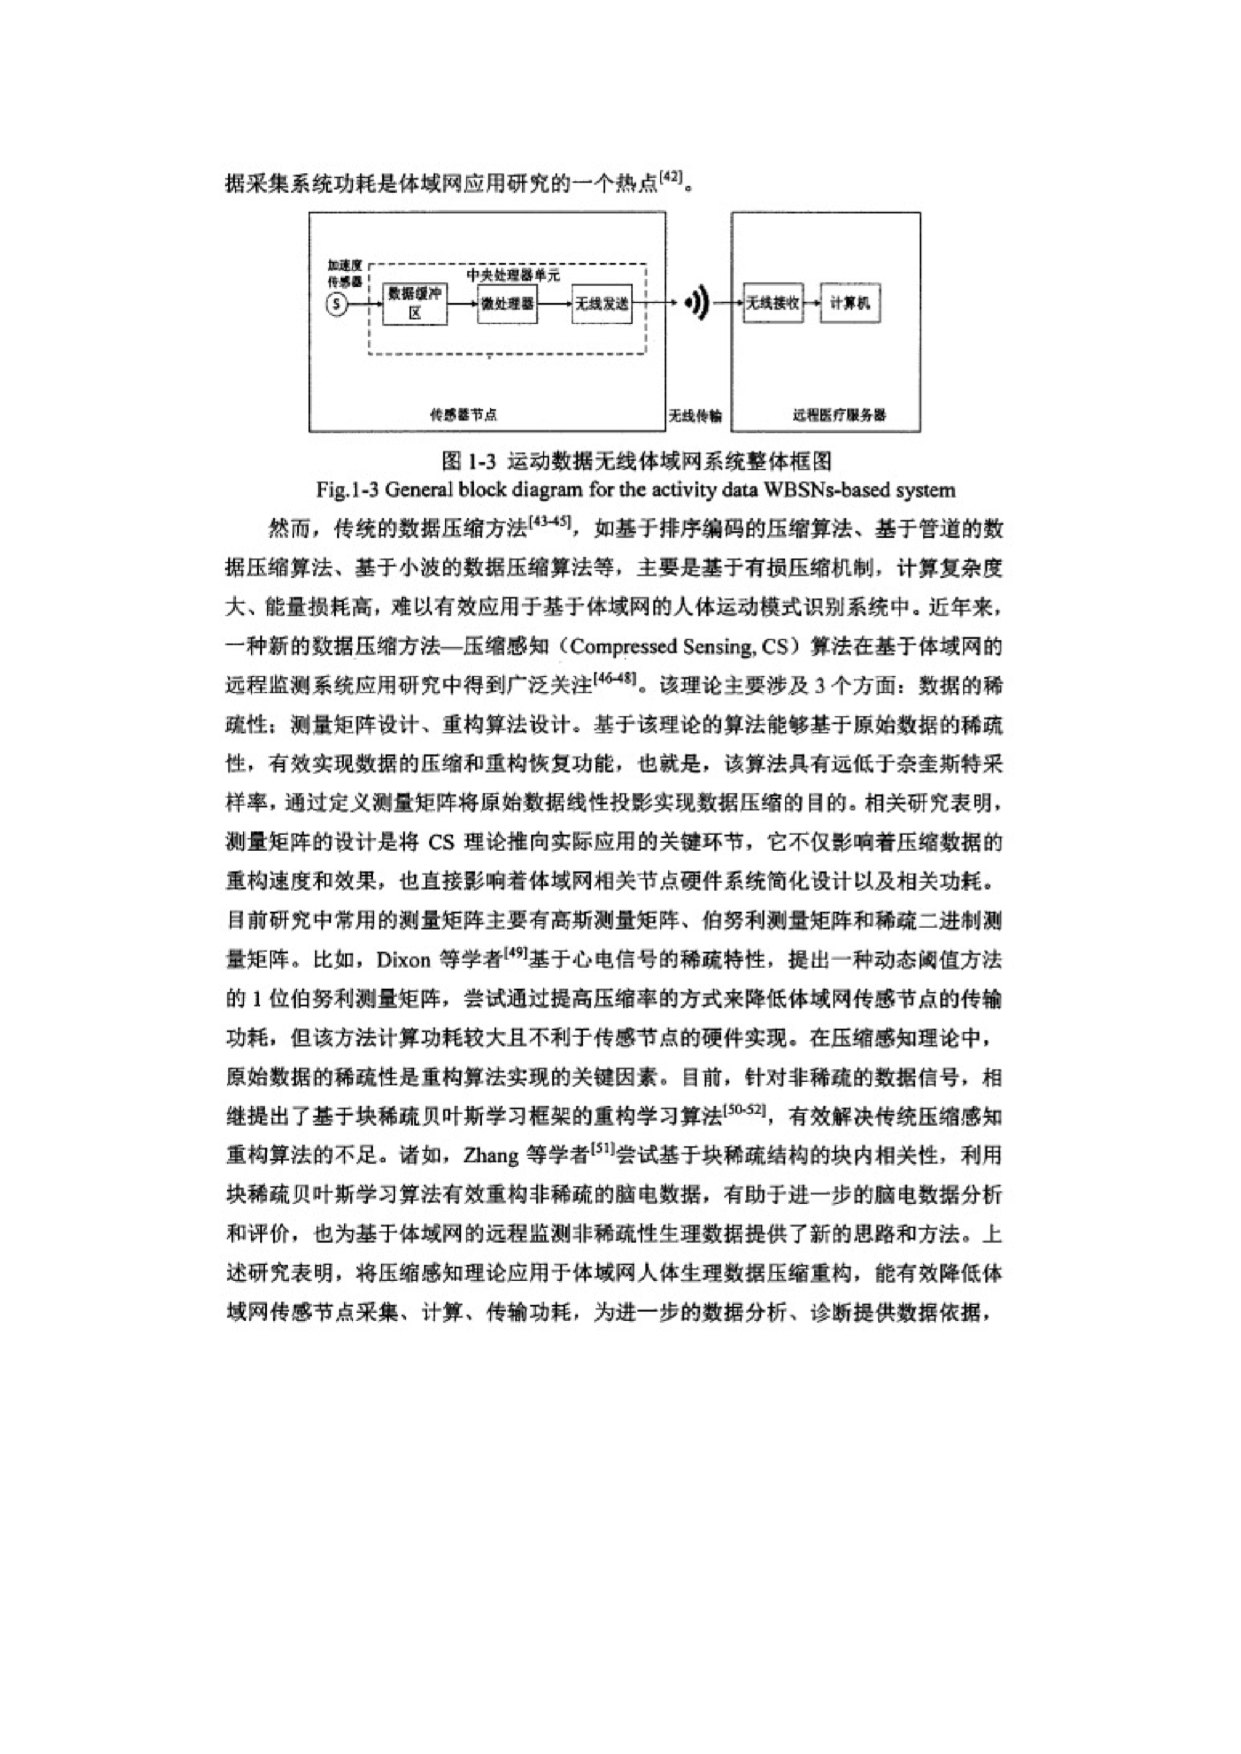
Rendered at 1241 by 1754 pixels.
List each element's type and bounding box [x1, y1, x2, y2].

picture [187, 162, 1053, 1337]
